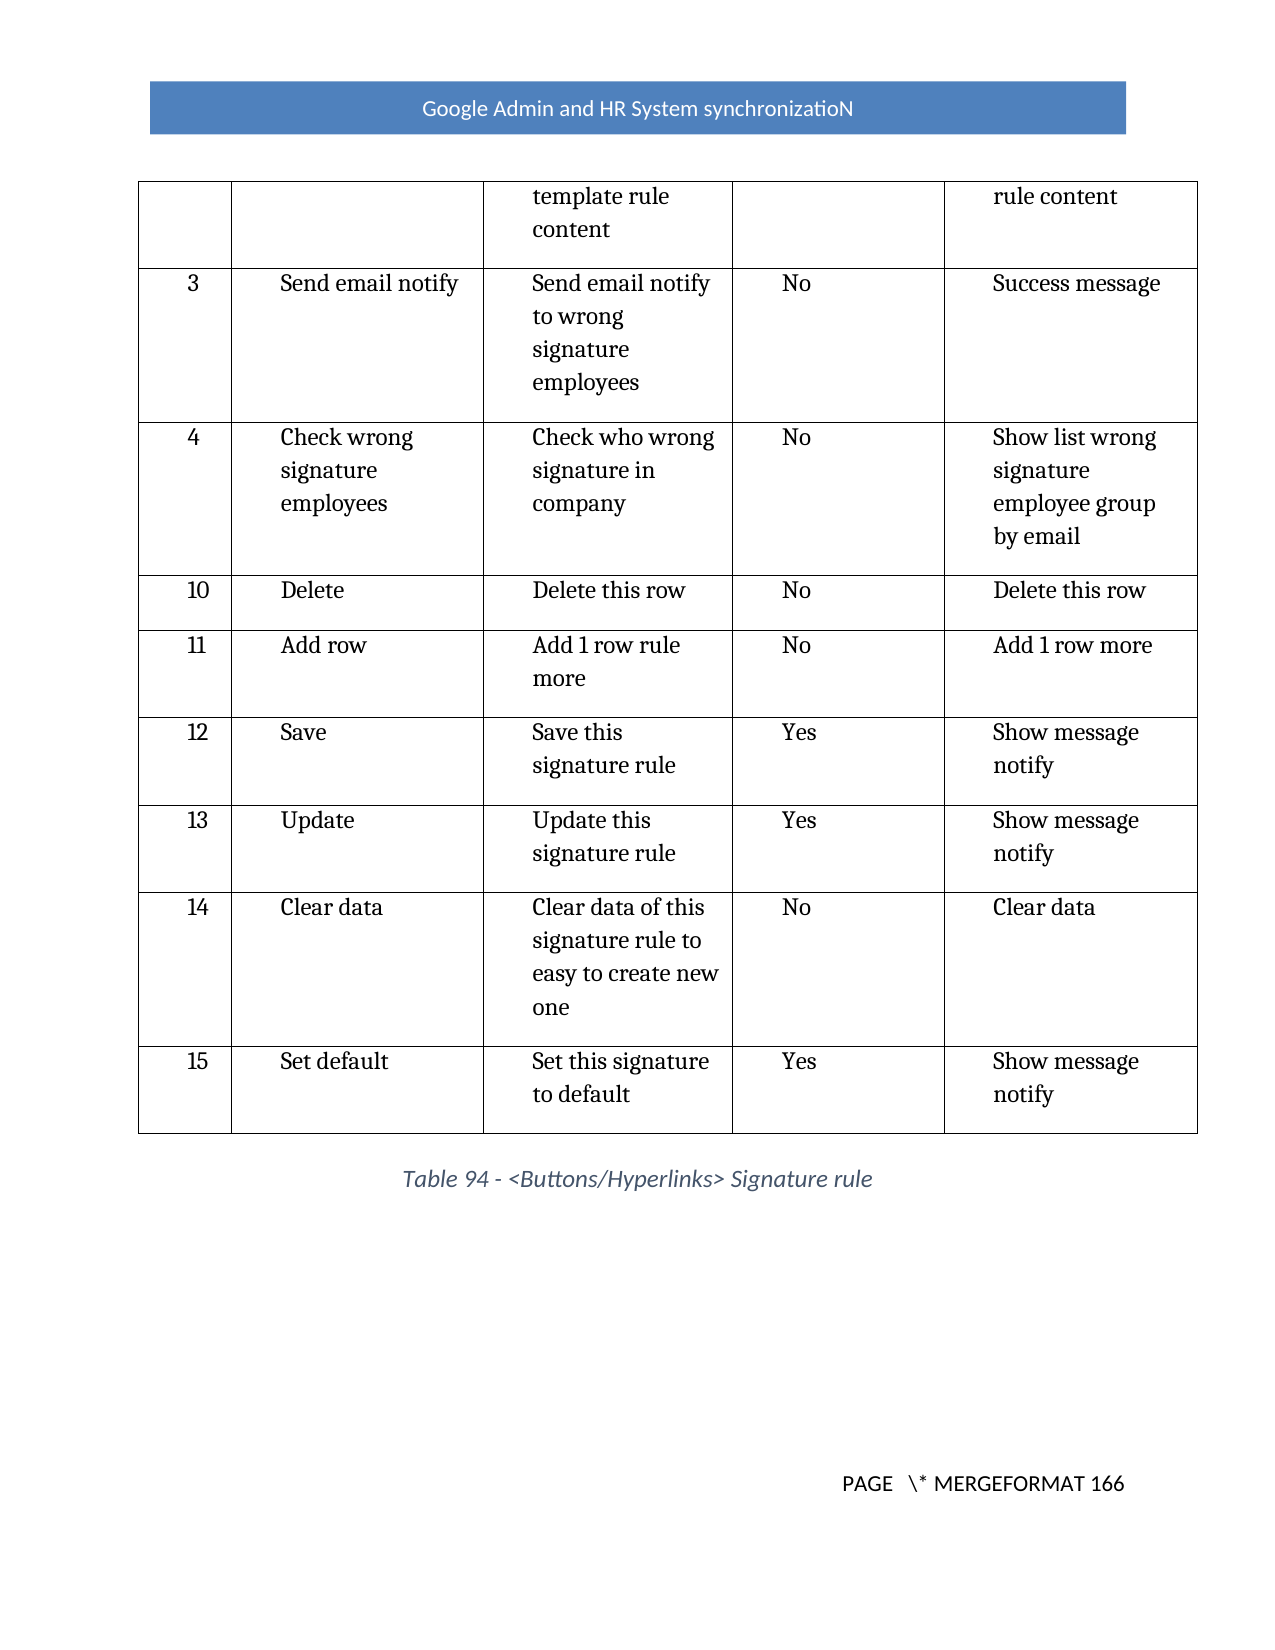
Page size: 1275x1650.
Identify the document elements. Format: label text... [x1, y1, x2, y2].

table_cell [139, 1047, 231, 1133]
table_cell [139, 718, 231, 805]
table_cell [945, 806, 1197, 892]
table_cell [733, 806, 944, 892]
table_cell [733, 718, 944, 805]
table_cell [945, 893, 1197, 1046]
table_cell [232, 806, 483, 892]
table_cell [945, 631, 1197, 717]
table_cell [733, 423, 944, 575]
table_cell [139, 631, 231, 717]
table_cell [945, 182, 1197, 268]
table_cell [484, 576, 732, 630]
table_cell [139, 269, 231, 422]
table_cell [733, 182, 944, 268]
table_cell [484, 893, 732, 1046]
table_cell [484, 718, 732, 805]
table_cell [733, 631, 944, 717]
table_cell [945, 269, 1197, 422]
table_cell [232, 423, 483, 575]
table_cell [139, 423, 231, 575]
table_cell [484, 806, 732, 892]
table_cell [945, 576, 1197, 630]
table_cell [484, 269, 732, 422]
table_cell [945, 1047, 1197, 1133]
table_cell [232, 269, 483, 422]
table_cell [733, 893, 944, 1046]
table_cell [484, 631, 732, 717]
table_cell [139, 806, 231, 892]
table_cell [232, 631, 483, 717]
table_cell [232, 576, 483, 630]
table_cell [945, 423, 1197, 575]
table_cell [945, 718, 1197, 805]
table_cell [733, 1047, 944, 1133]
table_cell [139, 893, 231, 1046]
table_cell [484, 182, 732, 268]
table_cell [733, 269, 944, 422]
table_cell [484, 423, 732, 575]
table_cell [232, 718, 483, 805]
text Table 94 - <Buttons/Hyperlinks> Signature rule [150, 1163, 1125, 1194]
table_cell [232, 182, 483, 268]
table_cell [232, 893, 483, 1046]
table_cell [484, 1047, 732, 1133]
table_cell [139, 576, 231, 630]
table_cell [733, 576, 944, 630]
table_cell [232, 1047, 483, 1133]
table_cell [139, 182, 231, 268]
